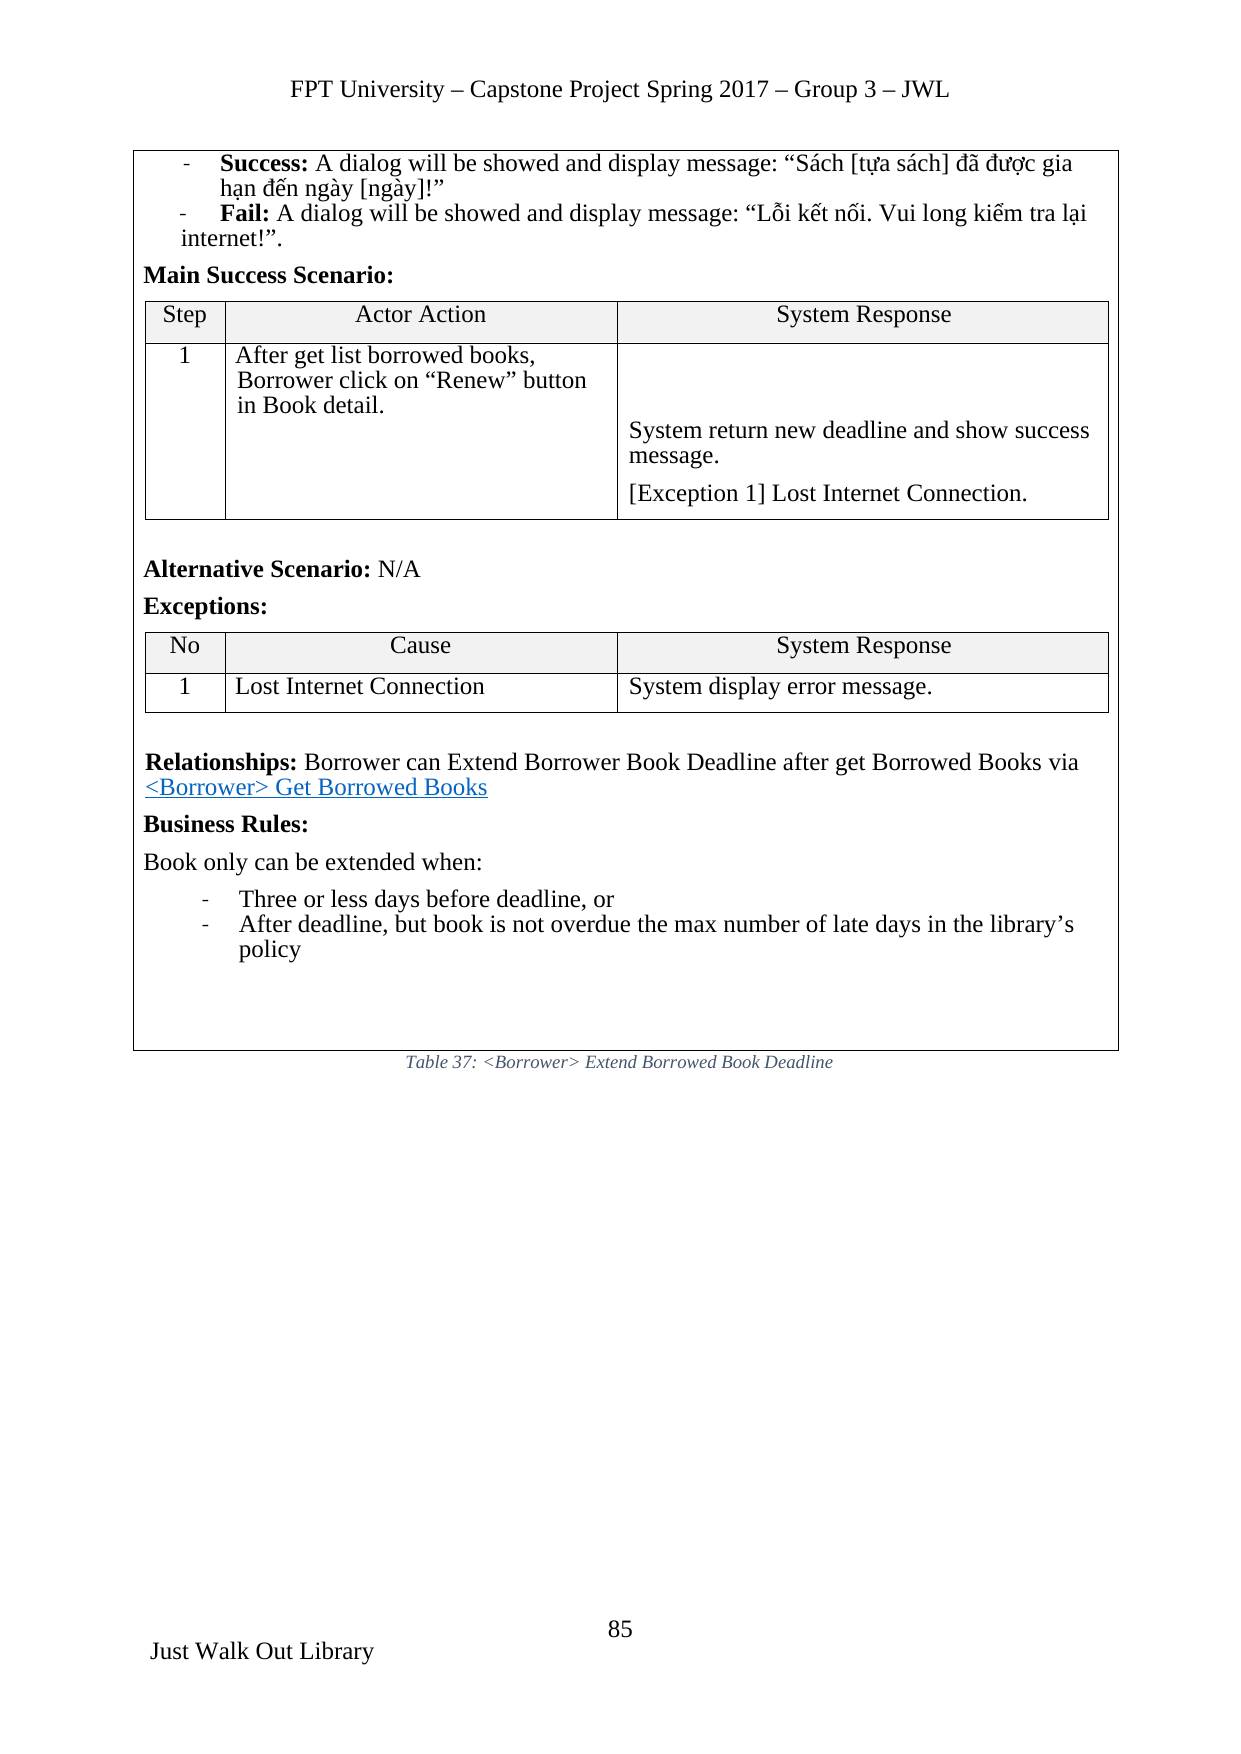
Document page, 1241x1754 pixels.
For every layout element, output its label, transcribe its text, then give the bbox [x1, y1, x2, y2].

text Table 37: <Borrower> Extend Borrowed Book Deadline [150, 1051, 1090, 1073]
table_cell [134, 151, 1118, 1050]
